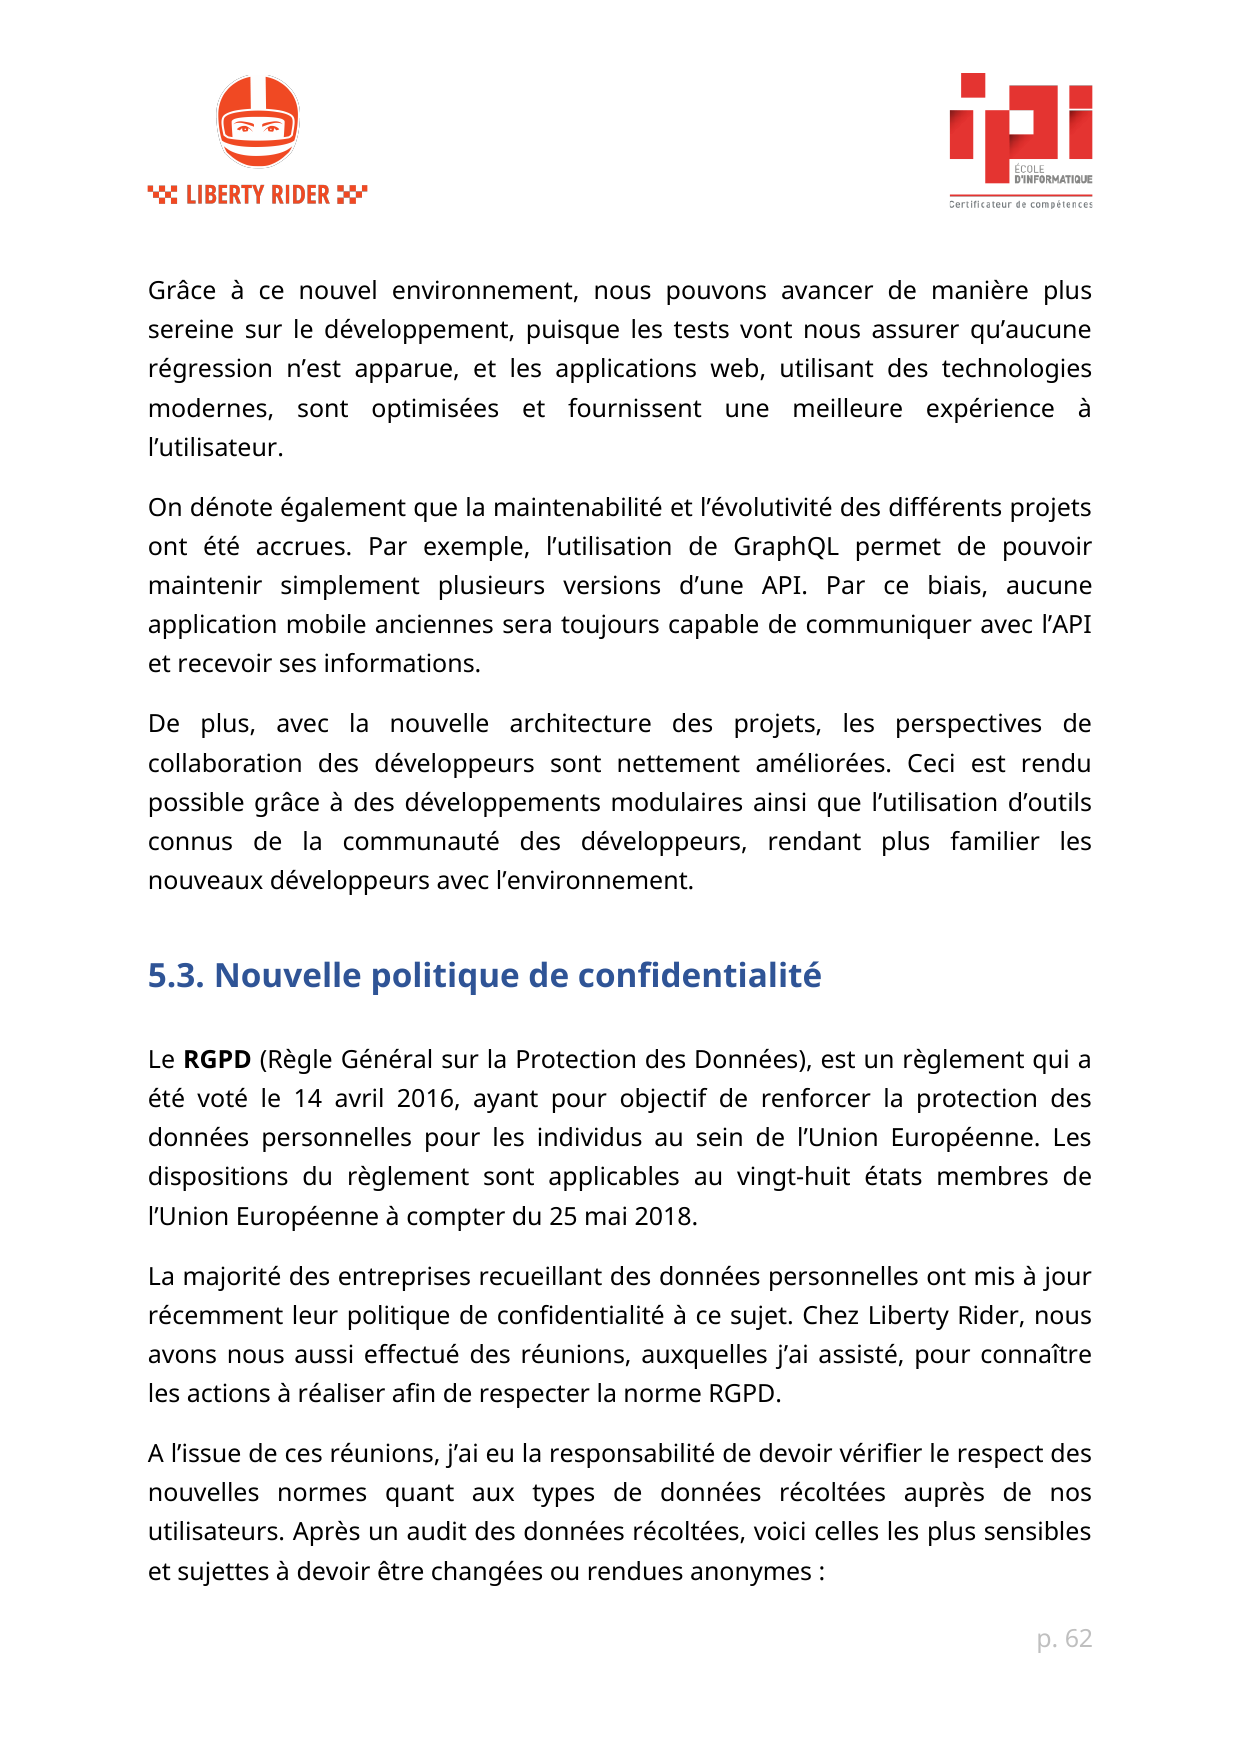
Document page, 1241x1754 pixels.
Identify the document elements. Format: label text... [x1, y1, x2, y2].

subtitle Nouvelle politique de confidentialité [148, 952, 1093, 997]
text A l’issue de ces réunions, j’ai eu la responsabilité de devoir vérifier le respect des nouvelles normes quant aux types de données récoltées auprès de nos utilisateurs. Après un audit des données récoltées, voici celles les plus sensibles et sujettes à devoir être changées ou rendues anonymes : [148, 1436, 1093, 1587]
text La majorité des entreprises recueillant des données personnelles ont mis à jour récemment leur politique de confidentialité à ce sujet. Chez Liberty Rider, nous avons nous aussi effectué des réunions, auxquelles j’ai assisté, pour connaître les actions à réaliser afin de respecter la norme RGPD. [148, 1258, 1093, 1410]
text On dénote également que la maintenabilité et l’évolutivité des différents projets ont été accrues. Par exemple, l’utilisation de GraphQL permet de pouvoir maintenir simplement plusieurs versions d’une API. Par ce biais, aucune application mobile anciennes sera toujours capable de communiquer avec l’API et recevoir ses informations. [148, 489, 1093, 680]
text De plus, avec la nouvelle architecture des projets, les perspectives de collaboration des développeurs sont nettement améliorées. Ceci est rendu possible grâce à des développements modulaires ainsi que l’utilisation d’outils connus de la communauté des développeurs, rendant plus familier les nouveaux développeurs avec l’environnement. [148, 706, 1093, 897]
picture [949, 73, 1093, 209]
text Le RGPD (Règle Général sur la Protection des Données), est un règlement qui a été voté le 14 avril 2016, ayant pour objectif de renforcer la protection des données personnelles pour les individus au sein de l’Union Européenne. Les dispositions du règlement sont applicables au vingt-huit états membres de l’Union Européenne à compter du 25 mai 2018. [148, 1042, 1093, 1232]
picture [147, 75, 368, 209]
text Grâce à ce nouvel environnement, nous pouvons avancer de manière plus sereine sur le développement, puisque les tests vont nous assurer qu’aucune régression n’est apparue, et les applications web, utilisant des technologies modernes, sont optimisées et fournissent une meilleure expérience à l’utilisateur. [148, 273, 1093, 463]
